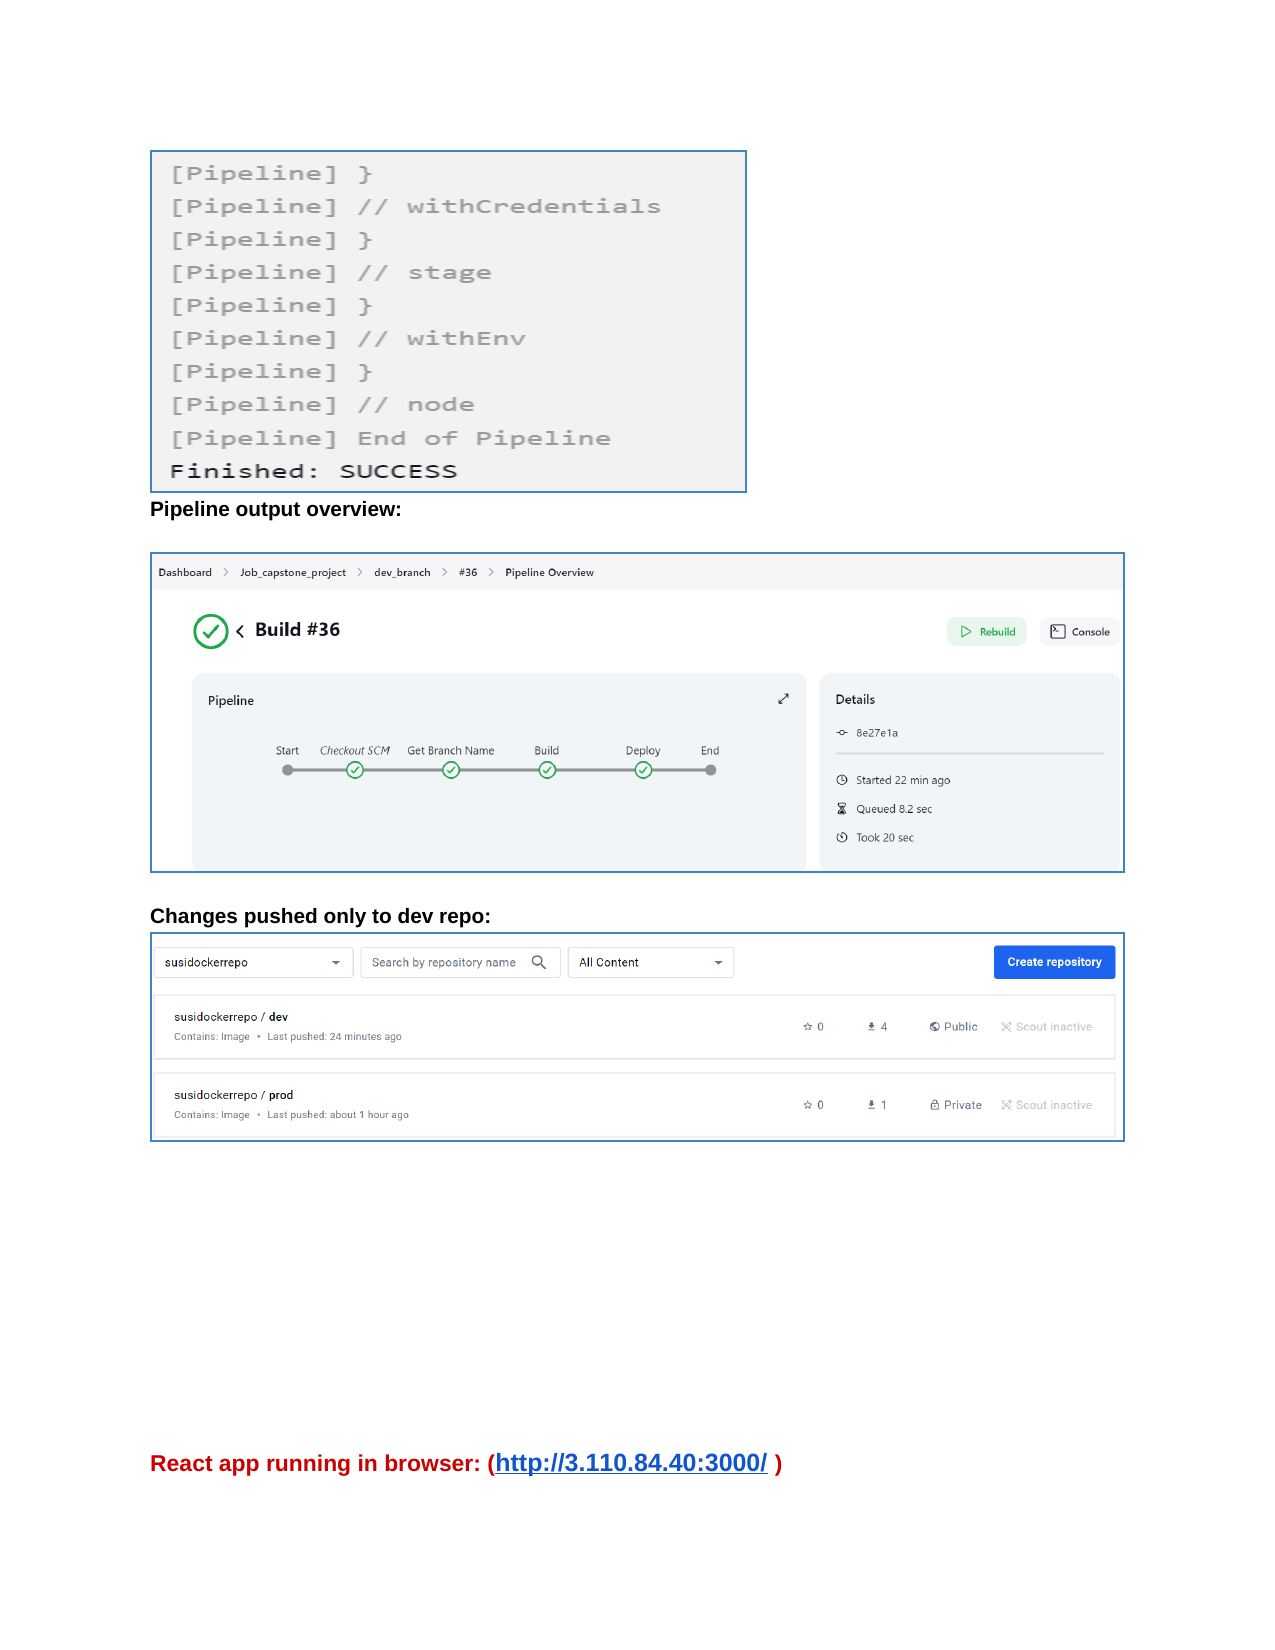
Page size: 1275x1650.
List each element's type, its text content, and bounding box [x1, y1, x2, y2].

picture [152, 152, 745, 491]
picture [152, 554, 1123, 871]
picture [152, 934, 1123, 1140]
text React app running in browser: (http://3.110.84.40:3000/ ) [774, 1448, 1125, 1477]
text Changes pushed only to dev repo: [150, 904, 1125, 928]
text Pipeline output overview: [150, 497, 1125, 521]
text React app running in browser: (http://3.110.84.40:3000/ ) [150, 1448, 495, 1477]
